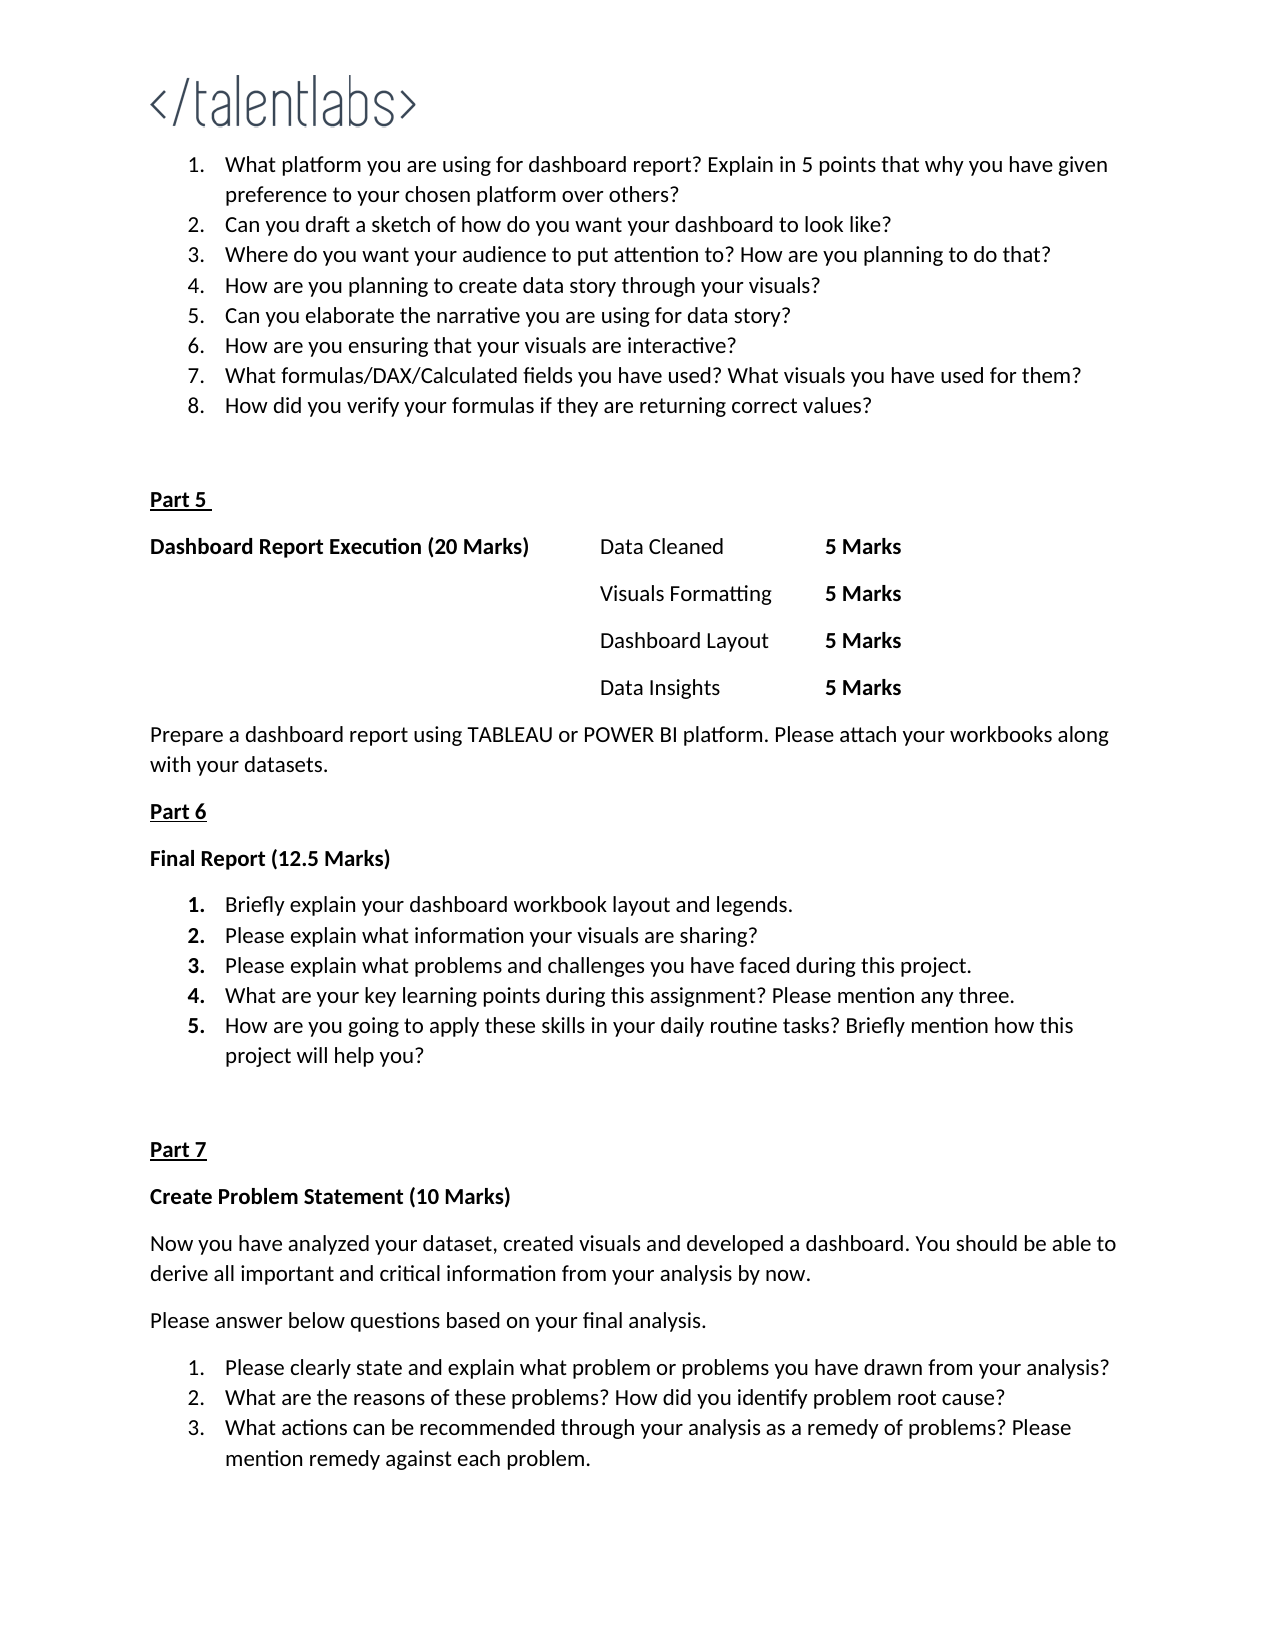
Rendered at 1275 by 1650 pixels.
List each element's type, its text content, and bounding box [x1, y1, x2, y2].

text Final Report (12.5 Marks) [150, 844, 1125, 872]
list What are the reasons of these problems? How did you identify problem root cause? [187, 1383, 1125, 1411]
text Part 7 [150, 1135, 1125, 1163]
list Please explain what information your visuals are sharing? [187, 921, 1125, 949]
list Please explain what problems and challenges you have faced during this project. [187, 951, 1125, 979]
list How are you going to apply these skills in your daily routine tasks? Briefly mention how this project will help you? [187, 1011, 1125, 1070]
text Visuals Formatting 5 Marks [525, 579, 1125, 607]
list Can you elaborate the narrative you are using for data story? [187, 301, 1125, 329]
list What platform you are using for dashboard report? Explain in 5 points that why you have given preference to your chosen platform over others? [187, 150, 1125, 208]
list How did you verify your formulas if they are returning correct values? [187, 392, 1125, 420]
list What actions can be recommended through your analysis as a remedy of problems? Please mention remedy against each problem. [187, 1413, 1125, 1472]
list What are your key learning points during this assignment? Please mention any three. [187, 981, 1125, 1009]
text Data Insights 5 Marks [525, 673, 1125, 701]
list What formulas/DAX/Calculated fields you have used? What visuals you have used for them? [187, 361, 1125, 389]
text Please answer below questions based on your final analysis. [150, 1306, 1125, 1334]
list Where do you want your audience to put attention to? How are you planning to do that? [187, 241, 1125, 269]
list Briefly explain your dashboard workbook layout and legends. [187, 891, 1125, 919]
list How are you planning to create data story through your visuals? [187, 271, 1125, 299]
text Now you have analyzed your dataset, created visuals and developed a dashboard. You should be able to derive all important and critical information from your analysis by now. [150, 1229, 1125, 1287]
list Can you draft a sketch of how do you want your dashboard to look like? [187, 210, 1125, 238]
text Create Problem Statement (10 Marks) [150, 1182, 1125, 1210]
text Dashboard Layout 5 Marks [525, 626, 1125, 654]
text Dashboard Report Execution (20 Marks) Data Cleaned 5 Marks [150, 532, 1125, 560]
list How are you ensuring that your visuals are interactive? [187, 331, 1125, 359]
text Prepare a dashboard report using TABLEAU or POWER BI platform. Please attach your workbooks along with your datasets. [150, 720, 1125, 778]
picture [150, 75, 416, 128]
text Part 5 [150, 485, 1125, 513]
list Please clearly state and explain what problem or problems you have drawn from your analysis? [187, 1353, 1125, 1381]
text Part 6 [150, 797, 1125, 825]
